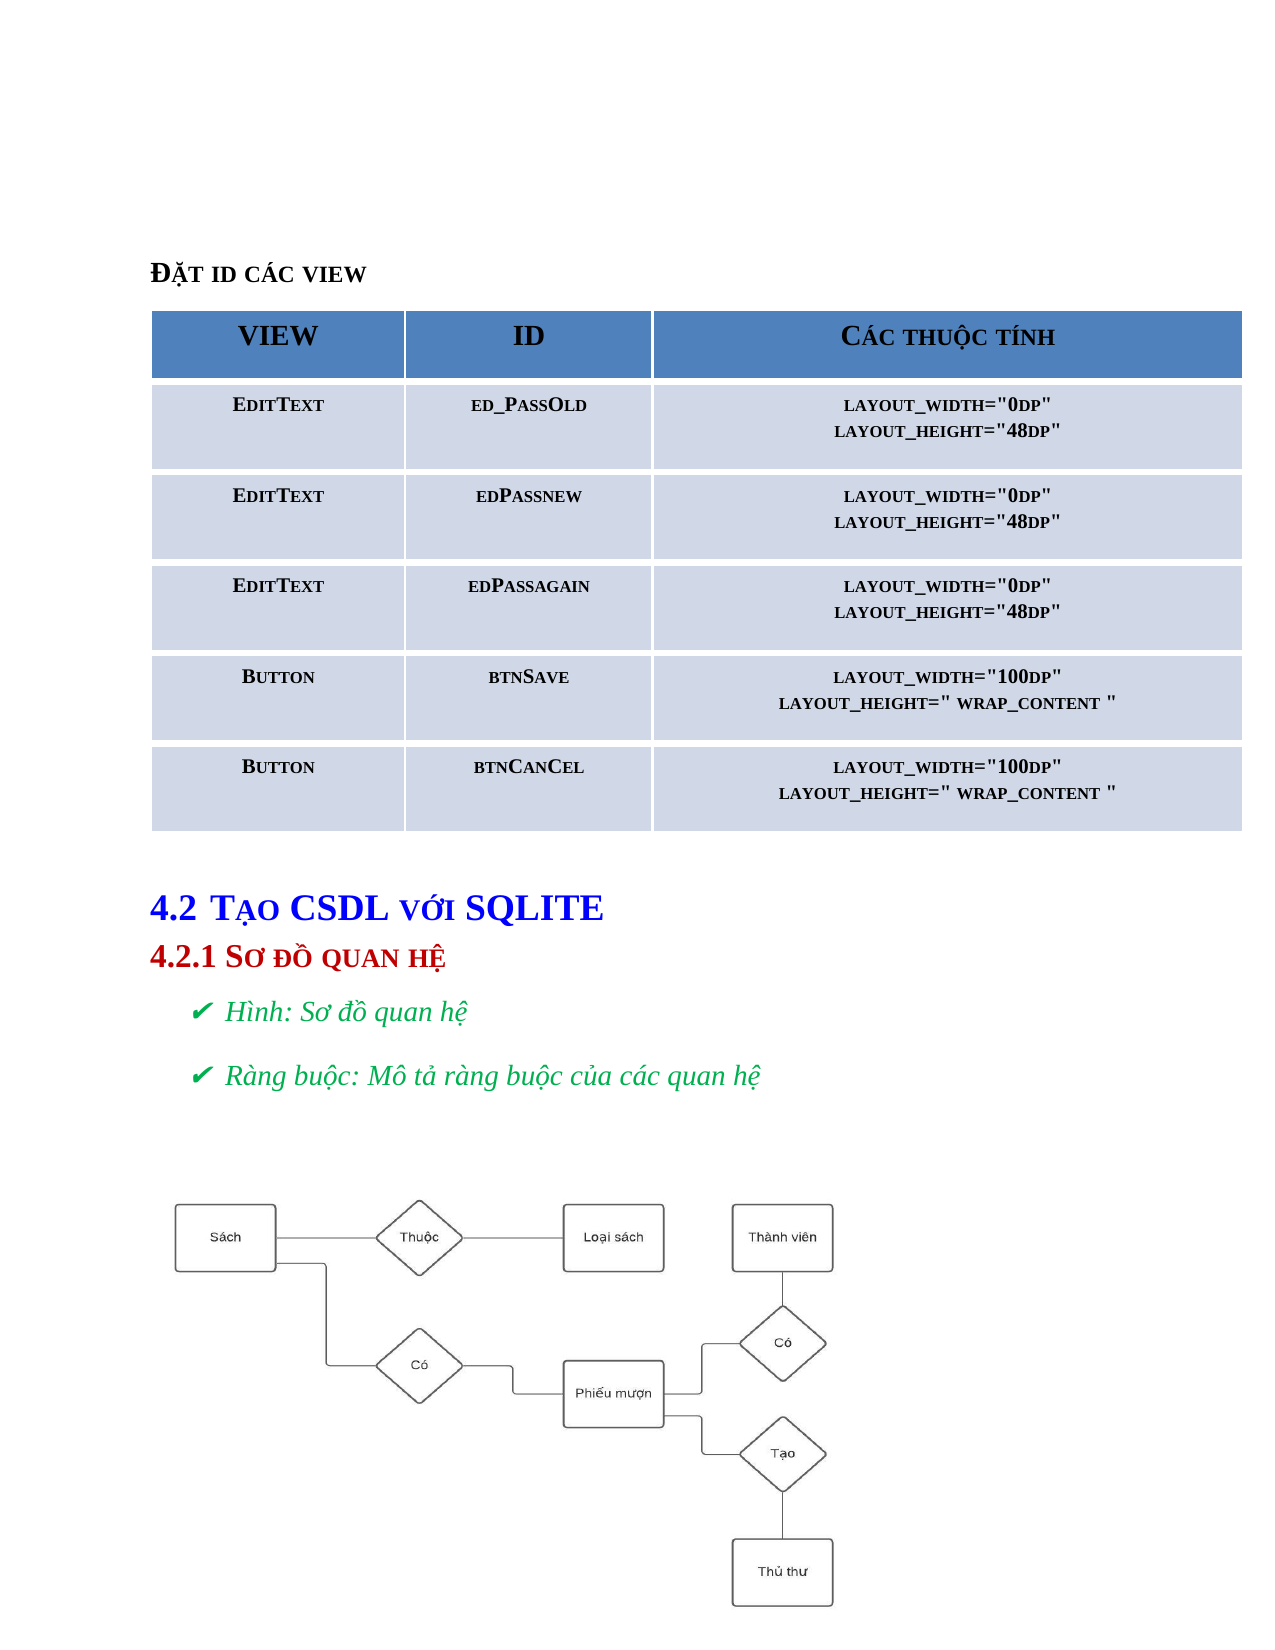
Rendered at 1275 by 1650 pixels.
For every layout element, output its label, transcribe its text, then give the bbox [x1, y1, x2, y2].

list Hình: Sơ đồ quan hệ [187, 978, 1125, 1038]
table_cell edPassagain [406, 566, 651, 650]
table_cell Button [152, 656, 404, 740]
table_cell layout_width="100dp" layout_height=" wrap_content " [654, 747, 1242, 831]
table_cell layout_width="0dp" layout_height="48dp" [654, 385, 1242, 469]
table_cell ed_PassOld [406, 385, 651, 469]
table_cell edPassnew [406, 475, 651, 559]
text Đặt id các view [150, 256, 1125, 289]
table_cell btnCanCel [406, 747, 651, 831]
subtitle Sơ đồ quan hệ [150, 937, 1125, 975]
picture [150, 1177, 858, 1628]
table_cell Button [152, 747, 404, 831]
table_cell layout_width="100dp" layout_height=" wrap_content " [654, 656, 1242, 740]
table_cell EditText [152, 475, 404, 559]
list Ràng buộc: Mô tả ràng buộc của các quan hệ [187, 1042, 1125, 1102]
table_cell EditText [152, 385, 404, 469]
table_cell EditText [152, 566, 404, 650]
table_header Các thuộc tính [654, 311, 1242, 378]
table_cell layout_width="0dp" layout_height="48dp" [654, 566, 1242, 650]
table_header ID [406, 311, 651, 378]
table_cell layout_width="0dp" layout_height="48dp" [654, 475, 1242, 559]
subtitle Tạo CSDL với SQLITE [150, 886, 1125, 929]
table_header VIEW [152, 311, 404, 378]
table_cell btnSave [406, 656, 651, 740]
